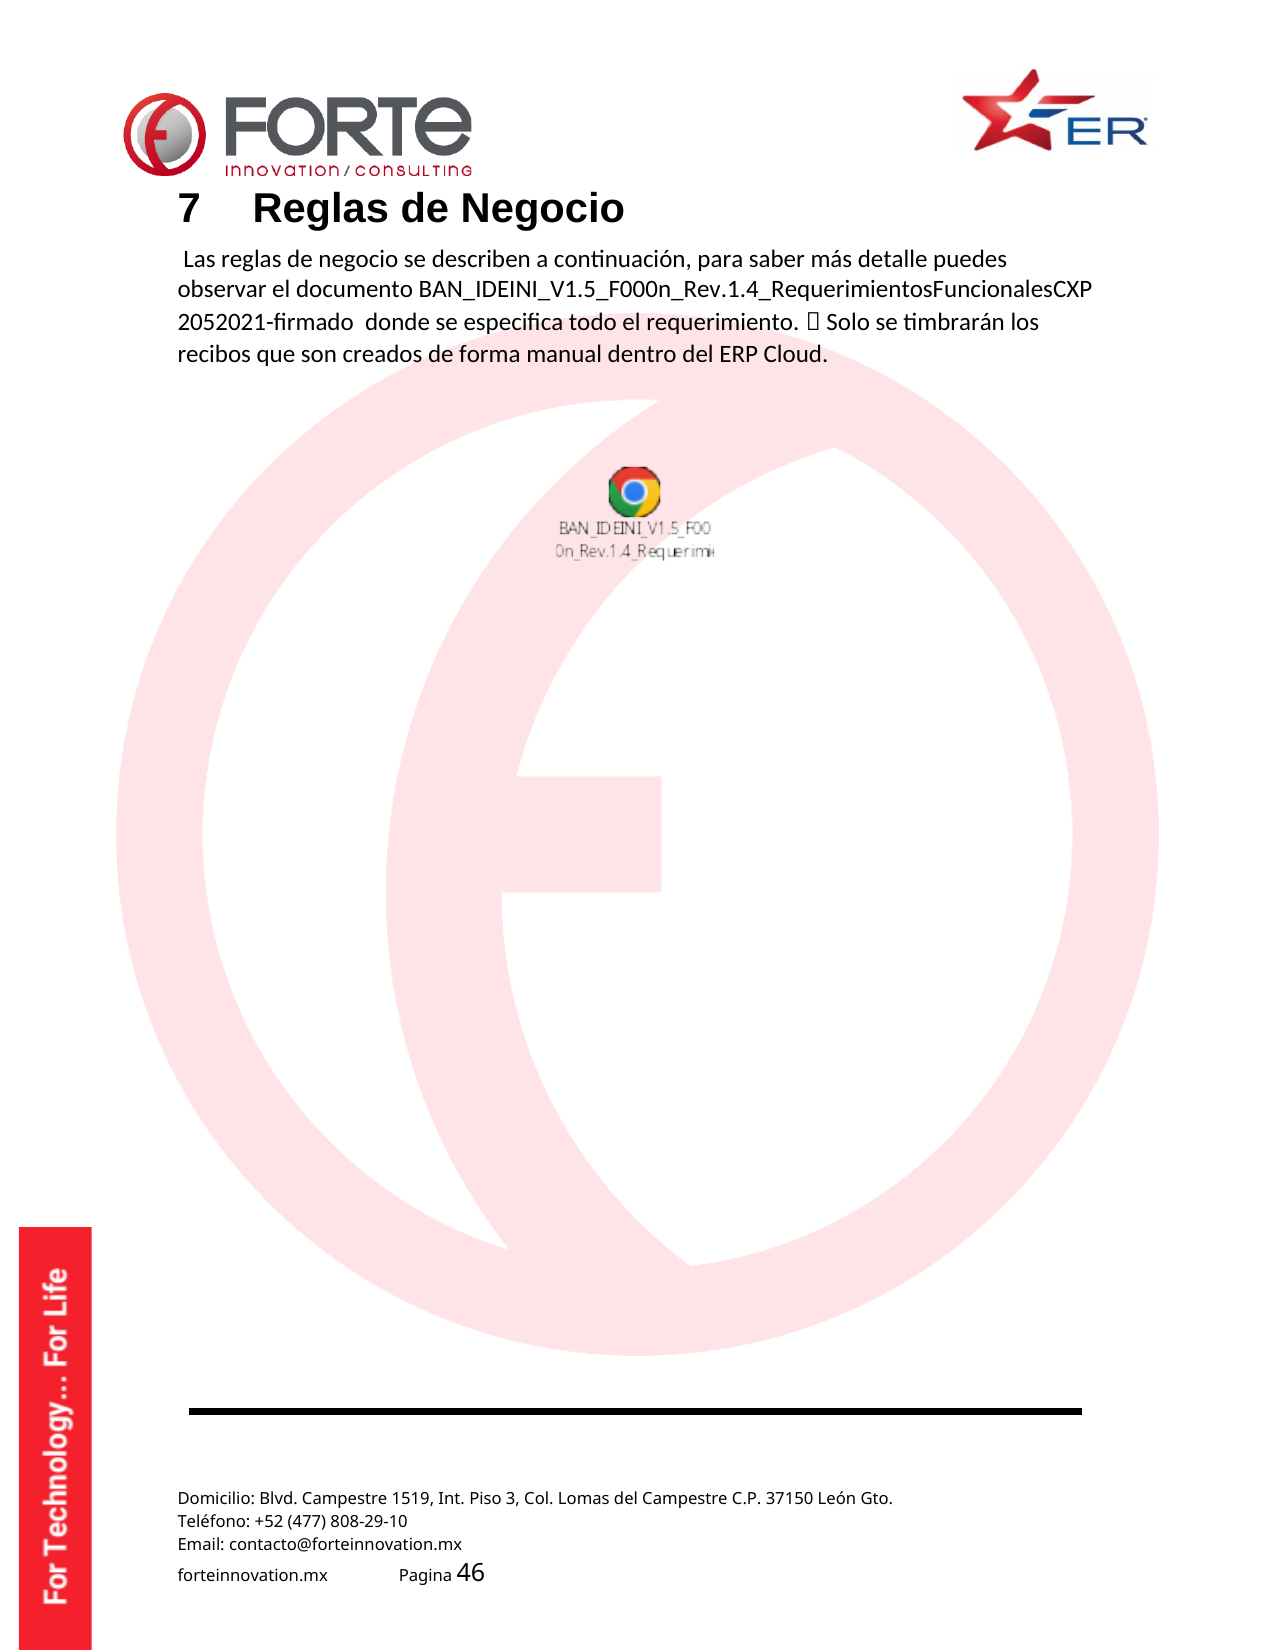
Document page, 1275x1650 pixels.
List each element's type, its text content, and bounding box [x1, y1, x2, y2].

subtitle Reglas de Negocio [177, 183, 1098, 231]
picture [123, 93, 472, 176]
text Las reglas de negocio se describen a continuación, para saber más detalle puedes observar el documento BAN_IDEINI_V1.5_F000n_Rev.1.4_RequerimientosFuncionalesCXP 2052021-firmado donde se especifica todo el requerimiento.  Solo se timbrarán los recibos que son creados de forma manual dentro del ERP Cloud. [177, 243, 1098, 368]
picture [953, 67, 1157, 152]
